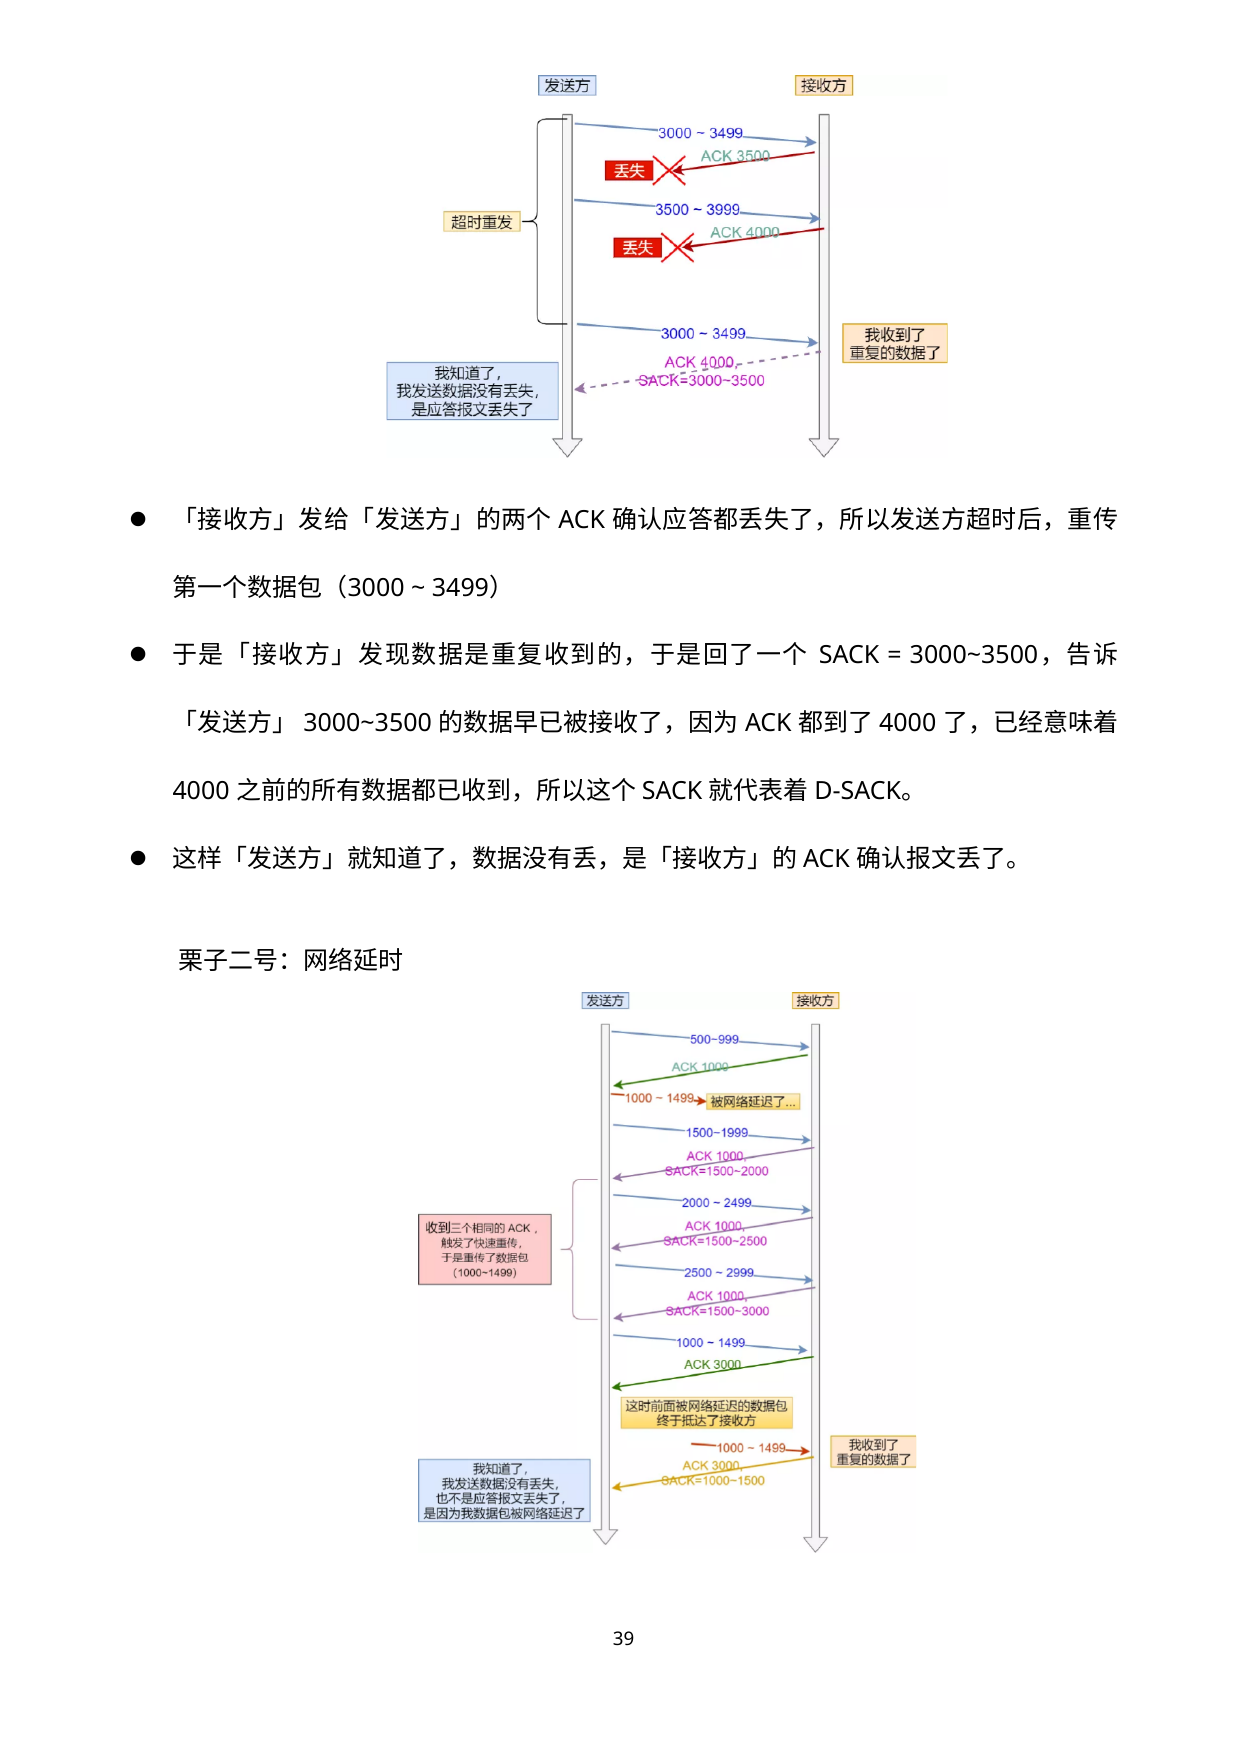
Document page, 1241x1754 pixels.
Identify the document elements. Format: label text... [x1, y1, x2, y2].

list 「接收方」发给「发送方」的两个 ACK 确认应答都丢失了，所以发送方超时后，重传第一个数据包（3000 ~ 3499） [128, 483, 1118, 619]
list 这样「发送方」就知道了，数据没有丢，是「接收方」的 ACK 确认报文丢了。 [128, 823, 1118, 891]
list 于是「接收方」发现数据是重复收到的，于是回了一个 SACK = 3000~3500，告诉「发送方」 3000~3500 的数据早已被接收了，因为 ACK 都到了 4000 了，已经意味着 4000 之前的所有数据都已收到，所以这个 SACK 就代表着 D-SACK。 [128, 619, 1118, 823]
picture [386, 75, 948, 458]
text 栗子二号：网络延时 [128, 925, 1118, 993]
picture [418, 992, 917, 1553]
